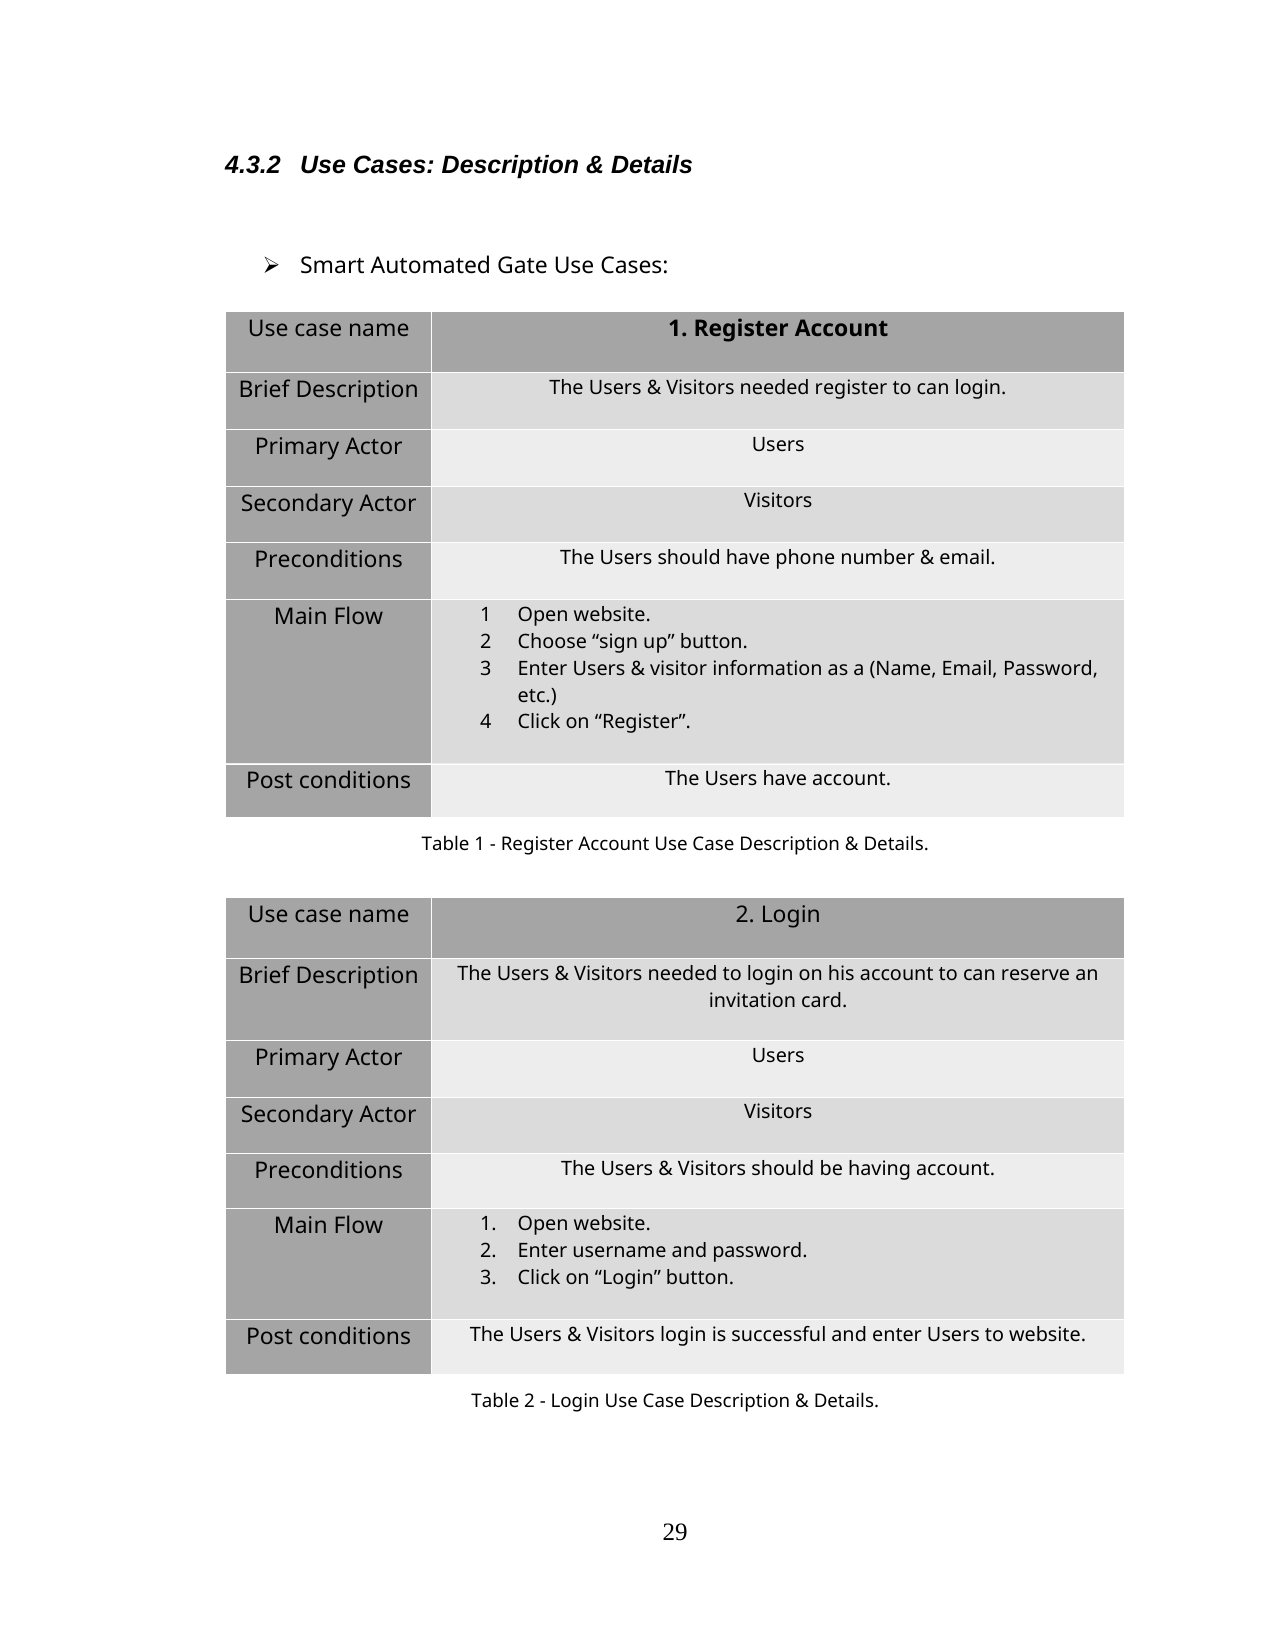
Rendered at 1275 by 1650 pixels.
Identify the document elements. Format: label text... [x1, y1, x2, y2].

list Smart Automated Gate Use Cases: [262, 249, 1125, 280]
table_cell Main Flow [226, 600, 431, 763]
table_cell Visitors [432, 487, 1124, 542]
table_cell Primary Actor [226, 1041, 431, 1097]
table_cell Preconditions [226, 543, 431, 599]
table_cell Post conditions [226, 1320, 431, 1374]
table_cell Primary Actor [226, 430, 431, 486]
table_header Use case name [226, 898, 431, 958]
table_cell Users [432, 1041, 1124, 1097]
table_cell The Users should have phone number & email. [432, 543, 1124, 599]
table_cell The Users have account. [432, 765, 1124, 817]
table_cell The Users & Visitors needed register to can login. [432, 373, 1124, 429]
table_cell Post conditions [226, 765, 431, 817]
text Table 2 - Login Use Case Description & Details. [225, 1387, 1125, 1413]
table_cell Users [432, 430, 1124, 486]
table_cell Preconditions [226, 1154, 431, 1208]
subtitle Use Cases: Description & Details [225, 150, 1125, 179]
table_cell The Users & Visitors needed to login on his account to can reserve an invitation card. [432, 959, 1124, 1040]
table_cell Visitors [432, 1098, 1124, 1153]
text Table 1 - Register Account Use Case Description & Details. [225, 830, 1125, 856]
table_cell Secondary Actor [226, 1098, 431, 1153]
table_cell The Users & Visitors should be having account. [432, 1154, 1124, 1208]
table_cell Brief Description [226, 373, 431, 429]
table_cell The Users & Visitors login is successful and enter Users to website. [432, 1320, 1124, 1374]
table_cell Open website. Choose “sign up” button. Enter Users & visitor information as a (Name, Email, Password, etc.) Click on “Register”. [432, 600, 1124, 763]
table_cell Brief Description [226, 959, 431, 1040]
table_cell Main Flow [226, 1209, 431, 1319]
table_cell Secondary Actor [226, 487, 431, 542]
table_header Use case name [226, 312, 431, 372]
table_cell Open website. Enter username and password. Click on “Login” button. [432, 1209, 1124, 1319]
table_header 2. Login [432, 898, 1124, 958]
table_header 1. Register Account [432, 312, 1124, 372]
